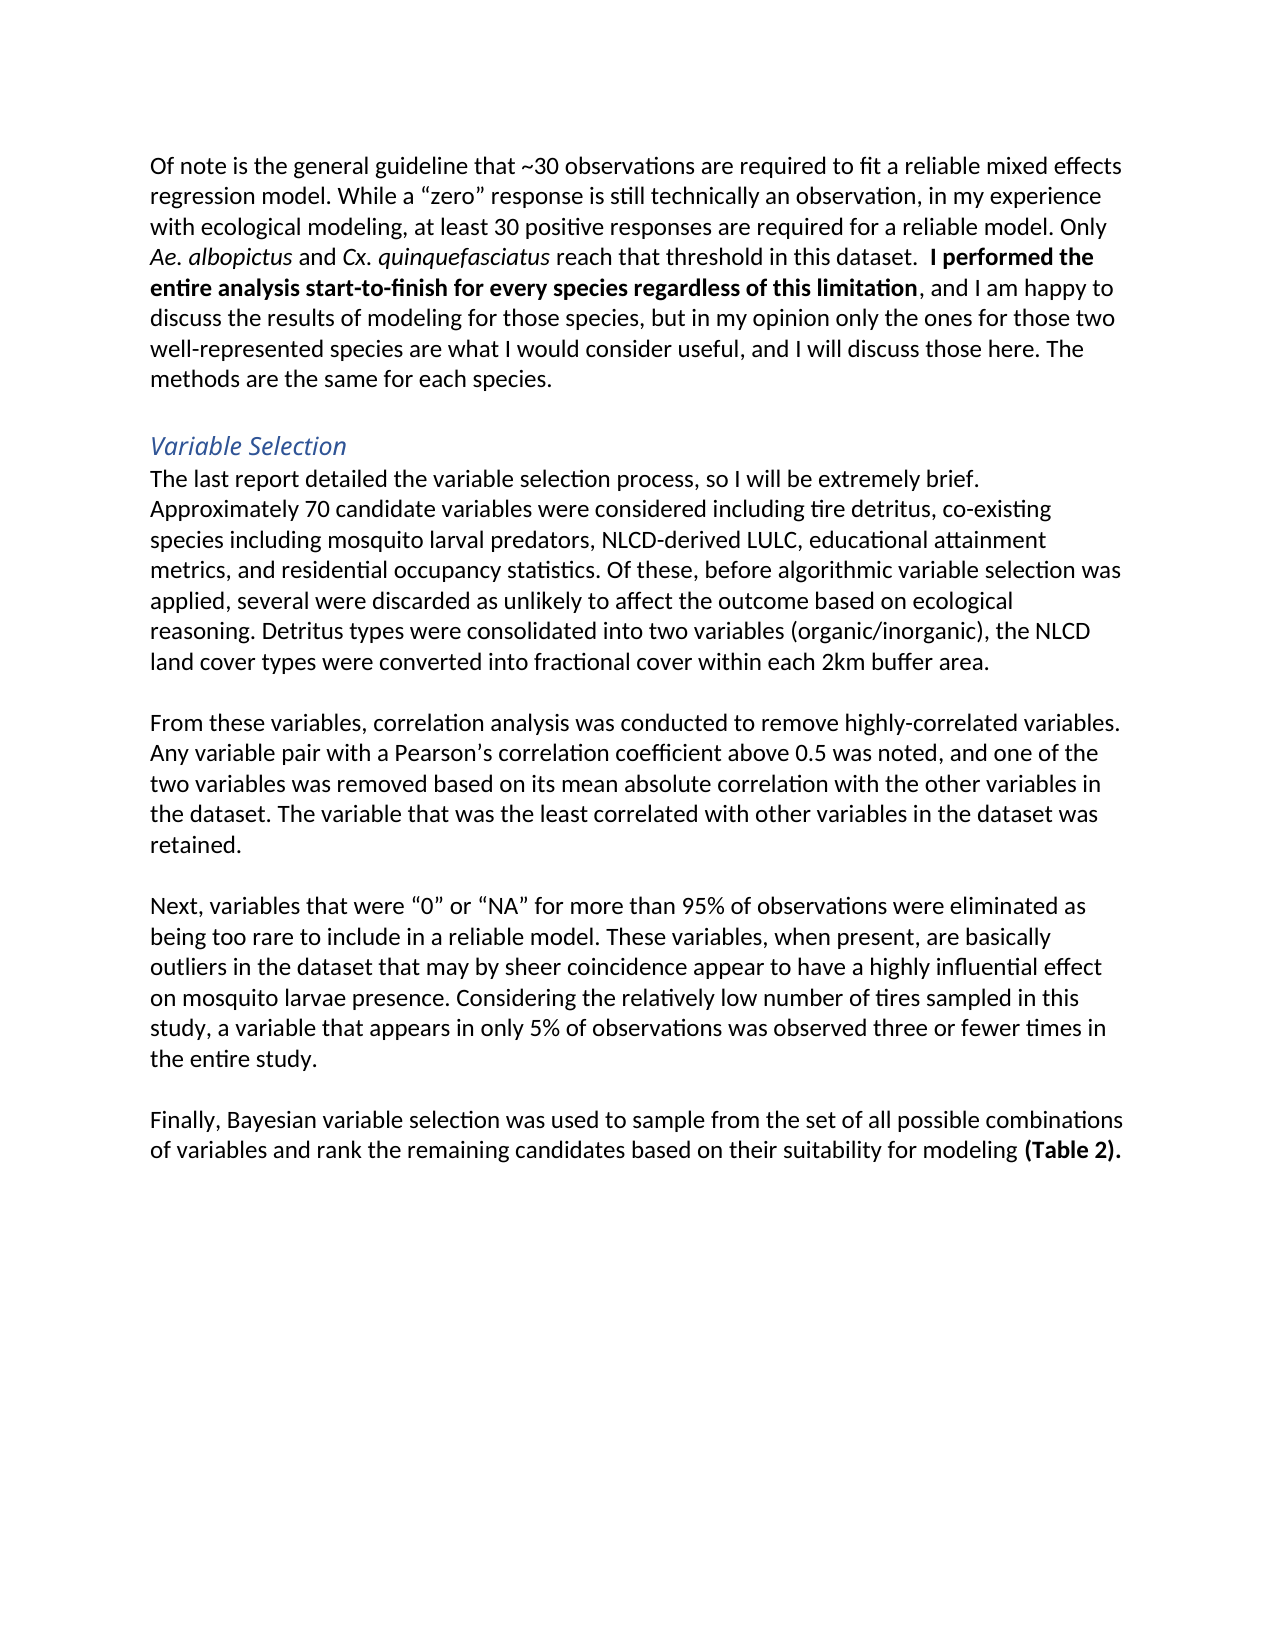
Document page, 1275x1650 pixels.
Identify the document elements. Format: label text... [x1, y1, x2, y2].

text Finally, Bayesian variable selection was used to sample from the set of all possible combinations of variables and rank the remaining candidates based on their suitability for modeling (Table 2). [150, 1073, 1125, 1165]
subtitle Variable Selection [150, 429, 1125, 463]
text Of note is the general guideline that ~30 observations are required to fit a reliable mixed effects regression model. While a “zero” response is still technically an observation, in my experience with ecological modeling, at least 30 positive responses are required for a reliable model. Only Ae. albopictus and Cx. quinquefasciatus reach that threshold in this dataset. I performed the entire analysis start-to-finish for every species regardless of this limitation, and I am happy to discuss the results of modeling for those species, but in my opinion only the ones for those two well-represented species are what I would consider useful, and I will discuss those here. The methods are the same for each species. [150, 150, 1125, 394]
text The last report detailed the variable selection process, so I will be extremely brief. Approximately 70 candidate variables were considered including tire detritus, co-existing species including mosquito larval predators, NLCD-derived LULC, educational attainment metrics, and residential occupancy statistics. Of these, before algorithmic variable selection was applied, several were discarded as unlikely to affect the outcome based on ecological reasoning. Detritus types were consolidated into two variables (organic/inorganic), the NLCD land cover types were converted into fractional cover within each 2km buffer area. [150, 463, 1125, 677]
text Next, variables that were “0” or “NA” for more than 95% of observations were eliminated as being too rare to include in a reliable model. These variables, when present, are basically outliers in the dataset that may by sheer coincidence appear to have a highly influential effect on mosquito larvae presence. Considering the relatively low number of tires sampled in this study, a variable that appears in only 5% of observations was observed three or fewer times in the entire study. [150, 890, 1125, 1073]
text From these variables, correlation analysis was conducted to remove highly-correlated variables. Any variable pair with a Pearson’s correlation coefficient above 0.5 was noted, and one of the two variables was removed based on its mean absolute correlation with the other variables in the dataset. The variable that was the least correlated with other variables in the dataset was retained. [150, 677, 1125, 890]
